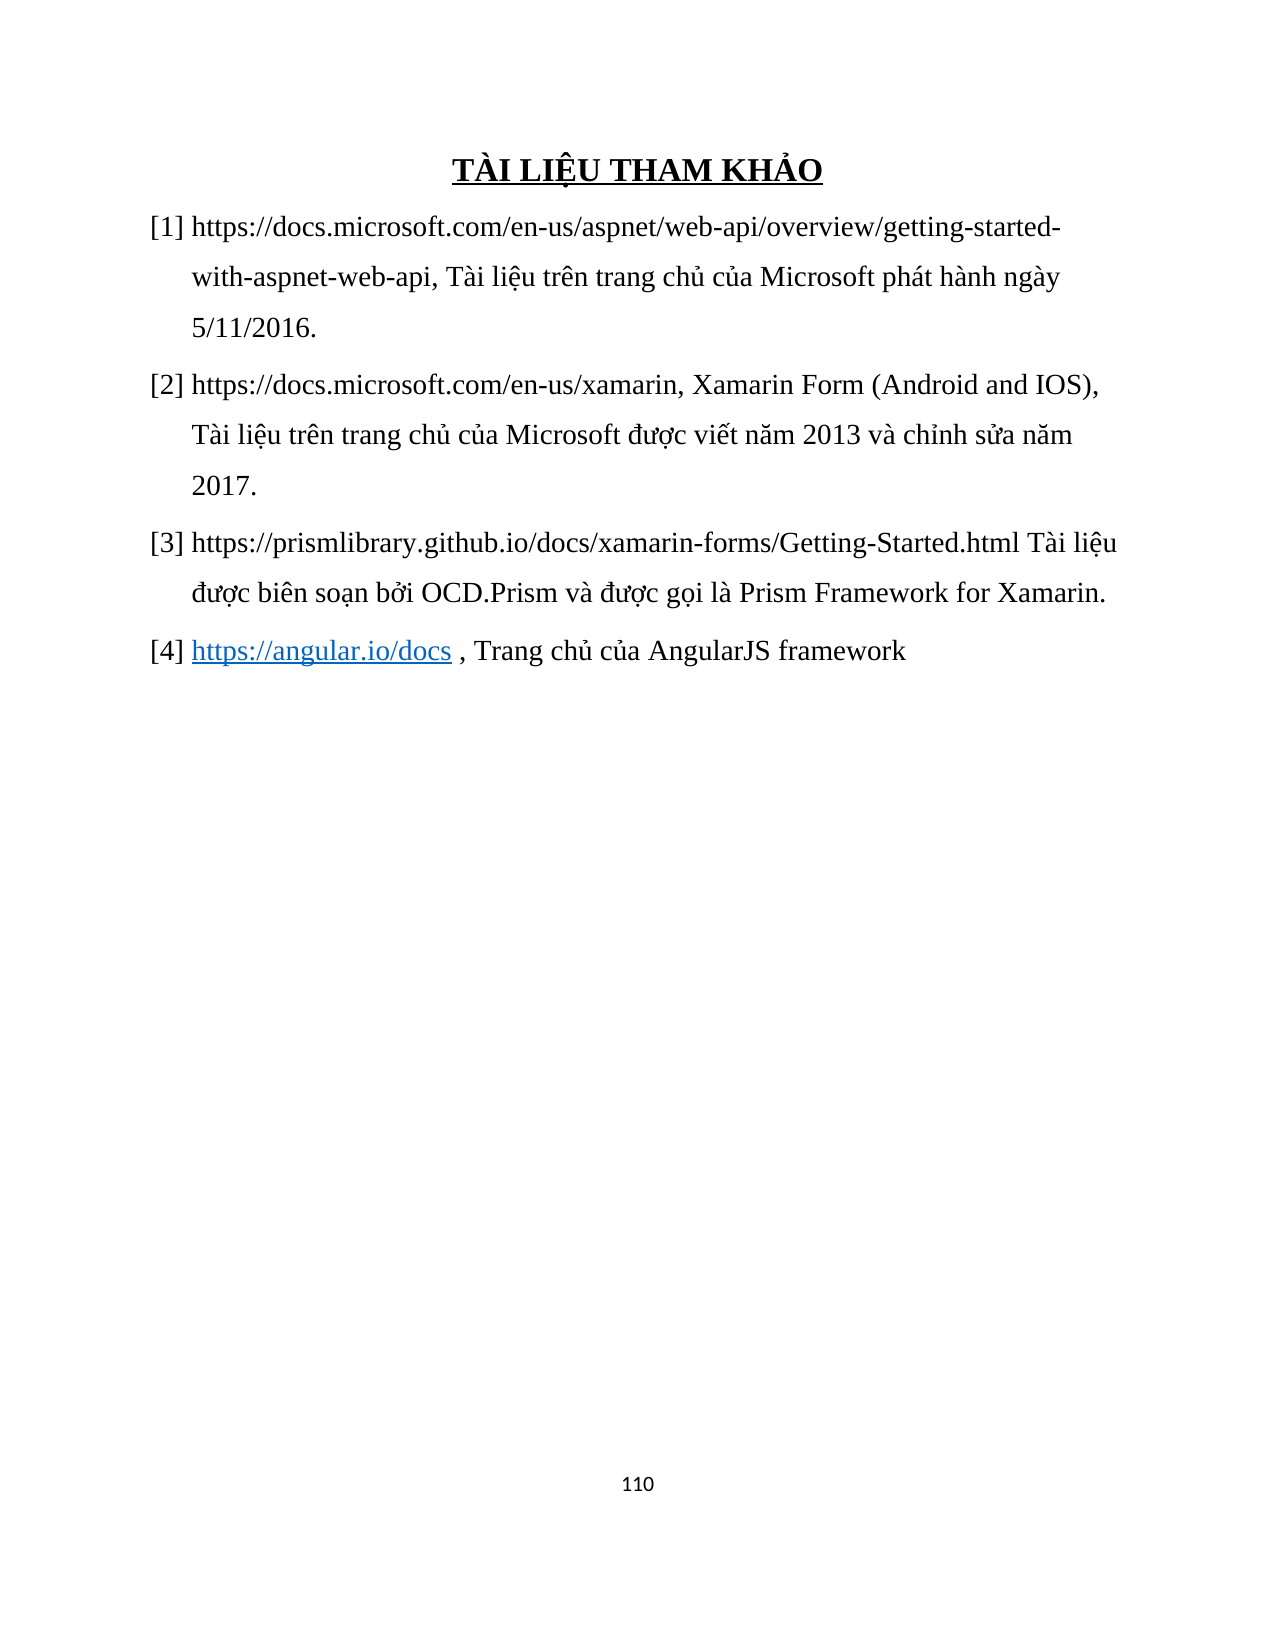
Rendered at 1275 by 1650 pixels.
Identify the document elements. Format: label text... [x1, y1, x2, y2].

table_header [1] [149, 208, 190, 361]
table_cell [4] [149, 628, 190, 685]
table_cell [2] [149, 361, 190, 519]
table_cell https://prismlibrary.github.io/docs/xamarin-forms/Getting-Started.html Tài liệu được biên soạn bởi OCD.Prism và được gọi là Prism Framework for Xamarin. [190, 520, 1123, 627]
table_cell https://docs.microsoft.com/en-us/xamarin, Xamarin Form (Android and IOS), Tài liệu trên trang chủ của Microsoft được viết năm 2013 và chỉnh sửa năm 2017. [190, 361, 1123, 519]
subtitle TÀI LIỆU THAM KHẢO [150, 150, 1125, 188]
table_header https://docs.microsoft.com/en-us/aspnet/web-api/overview/getting-started-with-aspnet-web-api, Tài liệu trên trang chủ của Microsoft phát hành ngày 5/11/2016. [190, 208, 1123, 361]
table_cell [3] [149, 520, 190, 627]
table_cell https://angular.io/docs , Trang chủ của AngularJS framework [190, 628, 1123, 685]
